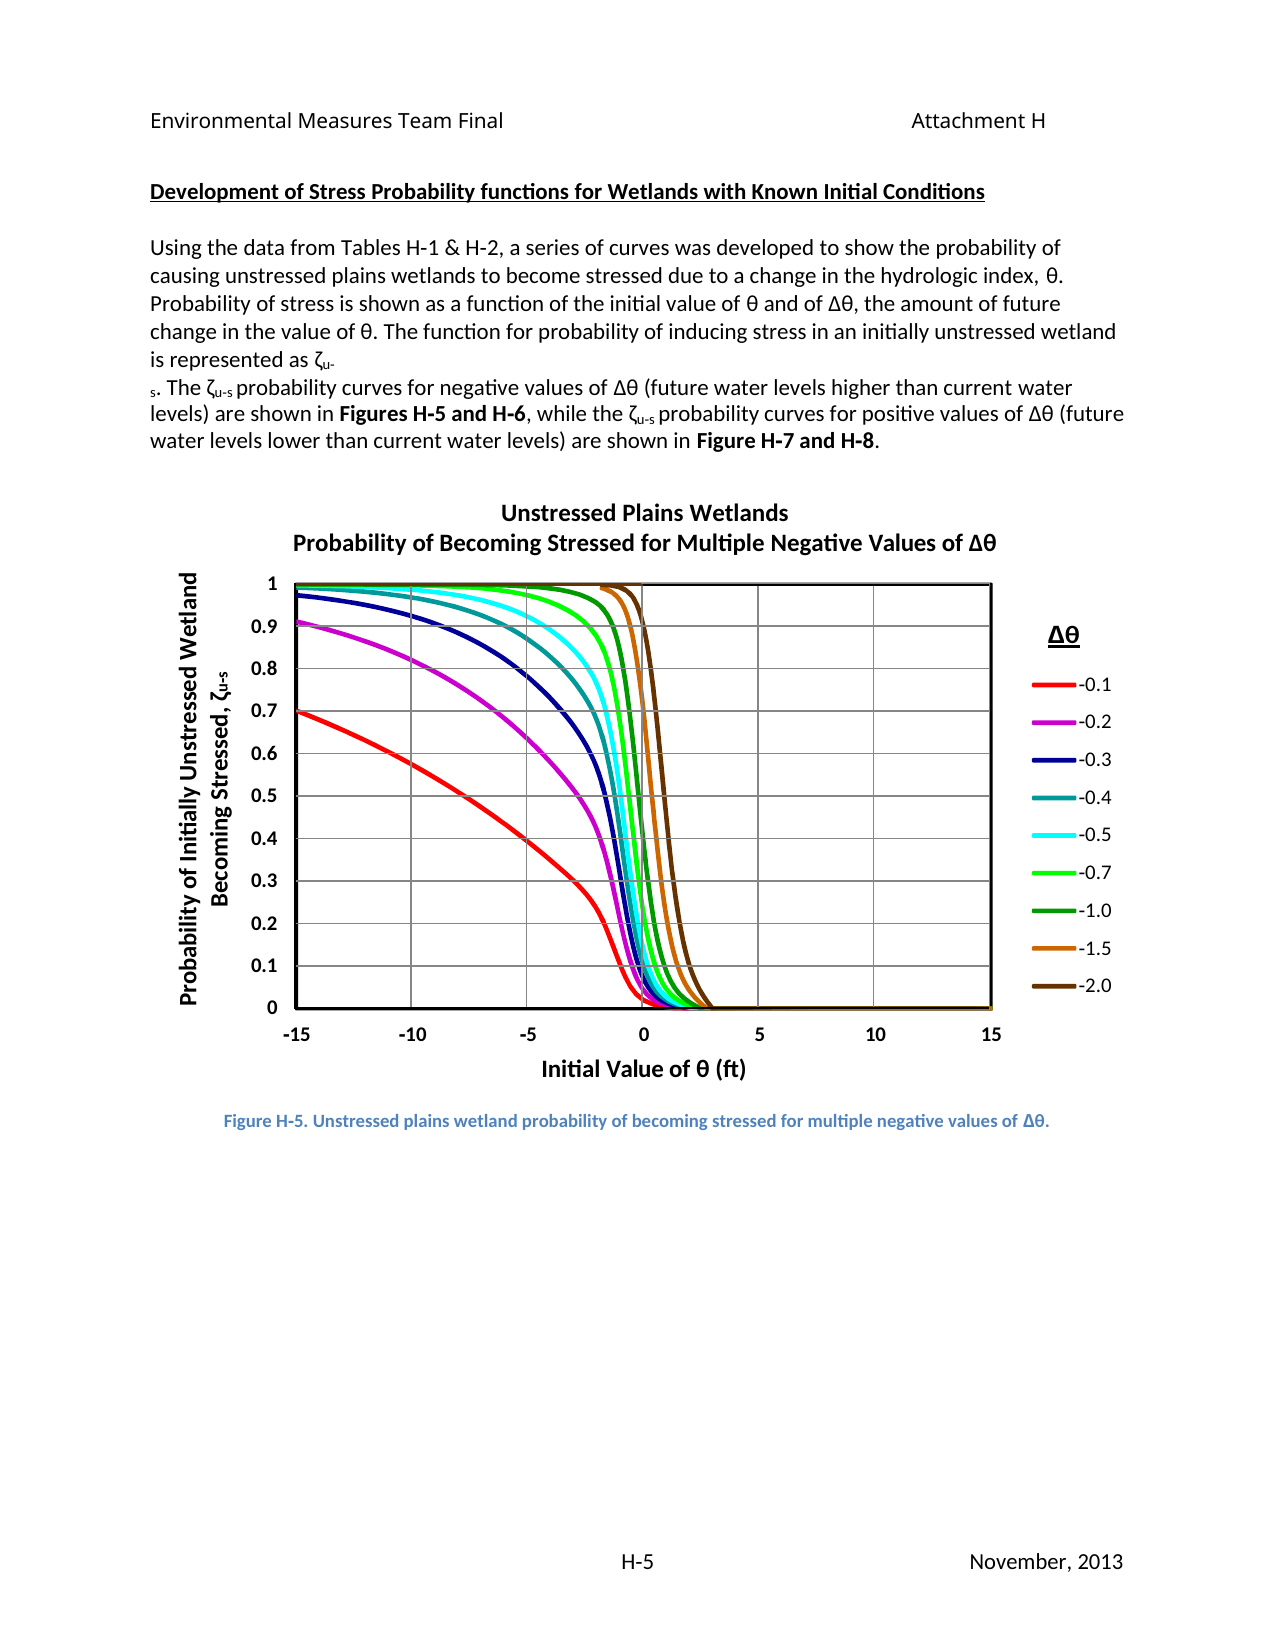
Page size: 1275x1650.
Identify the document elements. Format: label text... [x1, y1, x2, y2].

text ‐0.2 [1078, 709, 1146, 734]
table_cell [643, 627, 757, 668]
text Using the data from Tables H‐1 & H‐2, a series of curves was developed to show the probability of causing unstressed plains wetlands to become stressed due to a change in the hydrologic index, θ. Probability of stress is shown as a function of the initial value of θ and of Δθ, the amount of future change in the value of θ. The function for probability of inducing stress in an initially unstressed wetland is represented as ζu‐ [150, 233, 1132, 373]
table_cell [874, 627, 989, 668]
text ‐0.4 [1078, 784, 1146, 809]
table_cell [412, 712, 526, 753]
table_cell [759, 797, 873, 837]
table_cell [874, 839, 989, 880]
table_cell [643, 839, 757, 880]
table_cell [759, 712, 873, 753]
subtitle Development of Stress Probability functions for Wetlands with Known Initial Conditions [150, 177, 1132, 205]
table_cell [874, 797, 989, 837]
subtitle Unstressed Plains Wetlands [288, 497, 1002, 527]
text Figure H‐5. Unstressed plains wetland probability of becoming stressed for multiple negative values of ∆θ. [223, 1109, 1132, 1132]
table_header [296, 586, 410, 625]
text 0.5 [137, 782, 277, 808]
text ‐0.3 [1078, 746, 1146, 772]
text 1 [137, 570, 277, 596]
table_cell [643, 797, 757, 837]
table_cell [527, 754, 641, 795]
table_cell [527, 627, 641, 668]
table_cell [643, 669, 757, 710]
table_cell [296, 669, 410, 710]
text ‐0.7 [1078, 859, 1146, 885]
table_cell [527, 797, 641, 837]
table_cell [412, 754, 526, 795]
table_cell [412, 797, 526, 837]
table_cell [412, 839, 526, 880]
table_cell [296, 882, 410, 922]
text 0.1 [137, 952, 277, 977]
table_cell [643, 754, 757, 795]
text 0.6 [137, 740, 277, 766]
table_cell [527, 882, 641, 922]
text Probability of Becoming Stressed for Multiple Negative Values of Δθ [288, 527, 1002, 558]
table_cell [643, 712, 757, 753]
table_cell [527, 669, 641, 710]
text 0.2 [137, 910, 277, 935]
text 0.4 [137, 825, 277, 850]
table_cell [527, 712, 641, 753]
text 0 [137, 994, 277, 1020]
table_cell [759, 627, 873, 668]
text s. The ζu‐s probability curves for negative values of Δθ (future water levels higher than current water levels) are shown in Figures H‐5 and H‐6, while the ζu‐s probability curves for positive values of Δθ (future water levels lower than current water levels) are shown in Figure H‐7 and H‐8. [150, 373, 1126, 455]
subtitle Initial Value of θ (ft) [286, 1053, 1002, 1083]
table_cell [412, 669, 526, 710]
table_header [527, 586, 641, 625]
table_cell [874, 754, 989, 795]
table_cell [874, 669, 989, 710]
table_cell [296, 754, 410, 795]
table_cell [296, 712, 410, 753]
text ‐2.0 [1078, 972, 1146, 998]
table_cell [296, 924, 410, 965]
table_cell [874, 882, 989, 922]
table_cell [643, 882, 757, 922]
text ‐15 ‐10 ‐5 0 5 10 15 [283, 1021, 1002, 1047]
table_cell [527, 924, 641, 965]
text 0.7 [137, 698, 277, 723]
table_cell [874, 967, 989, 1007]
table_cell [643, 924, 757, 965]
text ‐1.5 [1078, 935, 1146, 960]
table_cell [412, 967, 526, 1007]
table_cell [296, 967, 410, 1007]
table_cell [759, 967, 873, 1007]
text ‐0.5 [1078, 822, 1146, 847]
text 0.9 [137, 613, 277, 638]
text ∆θ [1048, 620, 1146, 650]
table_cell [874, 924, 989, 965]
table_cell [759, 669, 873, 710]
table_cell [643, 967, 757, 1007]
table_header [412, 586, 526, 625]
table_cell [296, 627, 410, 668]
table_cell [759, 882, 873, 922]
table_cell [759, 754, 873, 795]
text 0.3 [137, 867, 277, 893]
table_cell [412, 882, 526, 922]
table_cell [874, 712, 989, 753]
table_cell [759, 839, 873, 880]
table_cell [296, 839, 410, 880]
text 0.8 [137, 655, 277, 681]
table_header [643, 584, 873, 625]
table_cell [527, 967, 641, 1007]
text ‐1.0 [1078, 897, 1146, 922]
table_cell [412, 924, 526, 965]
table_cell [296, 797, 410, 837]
text ‐0.1 [1078, 671, 1146, 697]
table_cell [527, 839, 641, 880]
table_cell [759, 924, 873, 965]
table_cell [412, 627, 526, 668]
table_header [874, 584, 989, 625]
